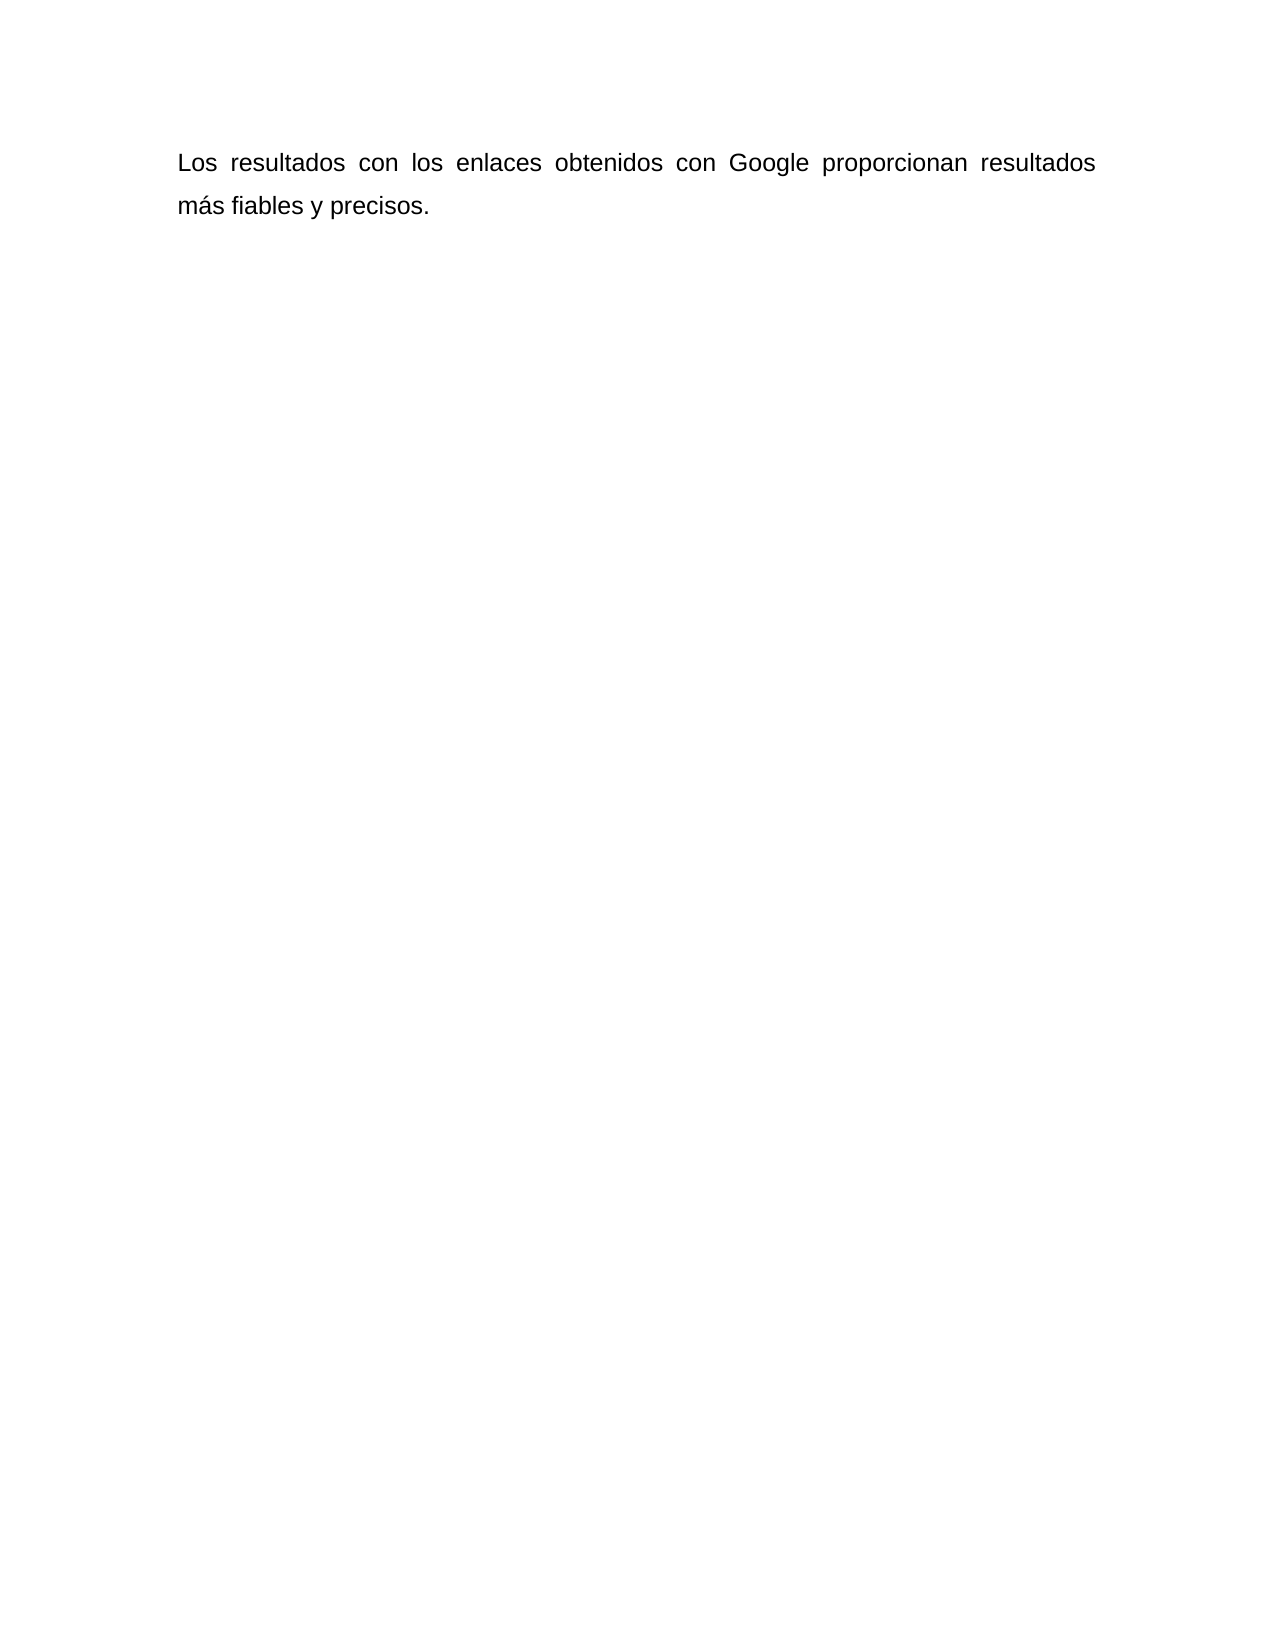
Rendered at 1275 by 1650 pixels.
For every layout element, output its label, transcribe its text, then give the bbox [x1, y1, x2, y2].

text Los resultados con los enlaces obtenidos con Google proporcionan resultados más fiables y precisos. [177, 148, 1098, 219]
